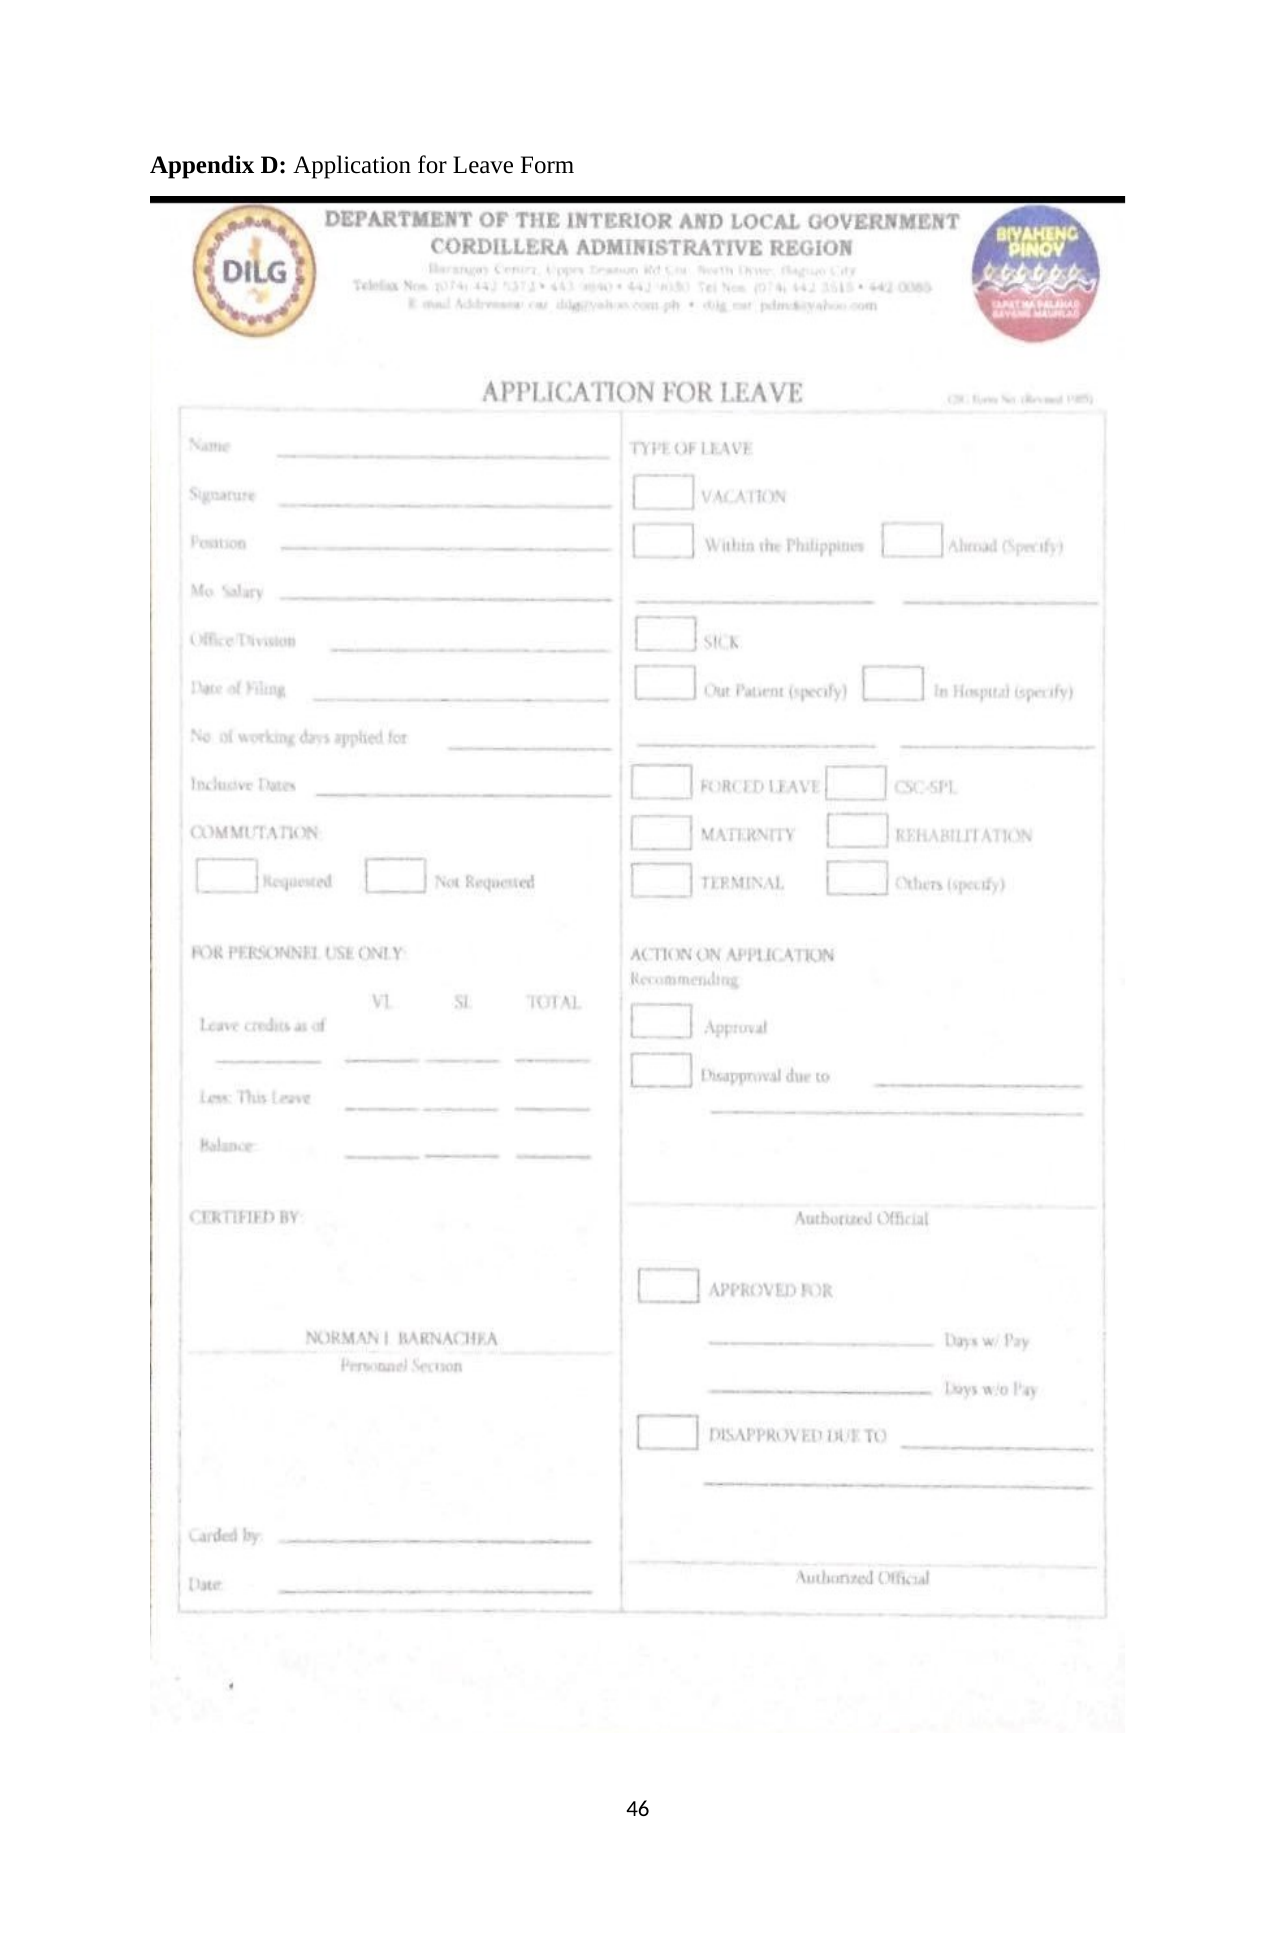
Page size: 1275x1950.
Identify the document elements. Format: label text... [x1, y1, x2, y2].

text Appendix D: Application for Leave Form [150, 150, 1125, 179]
picture [150, 196, 1125, 1733]
